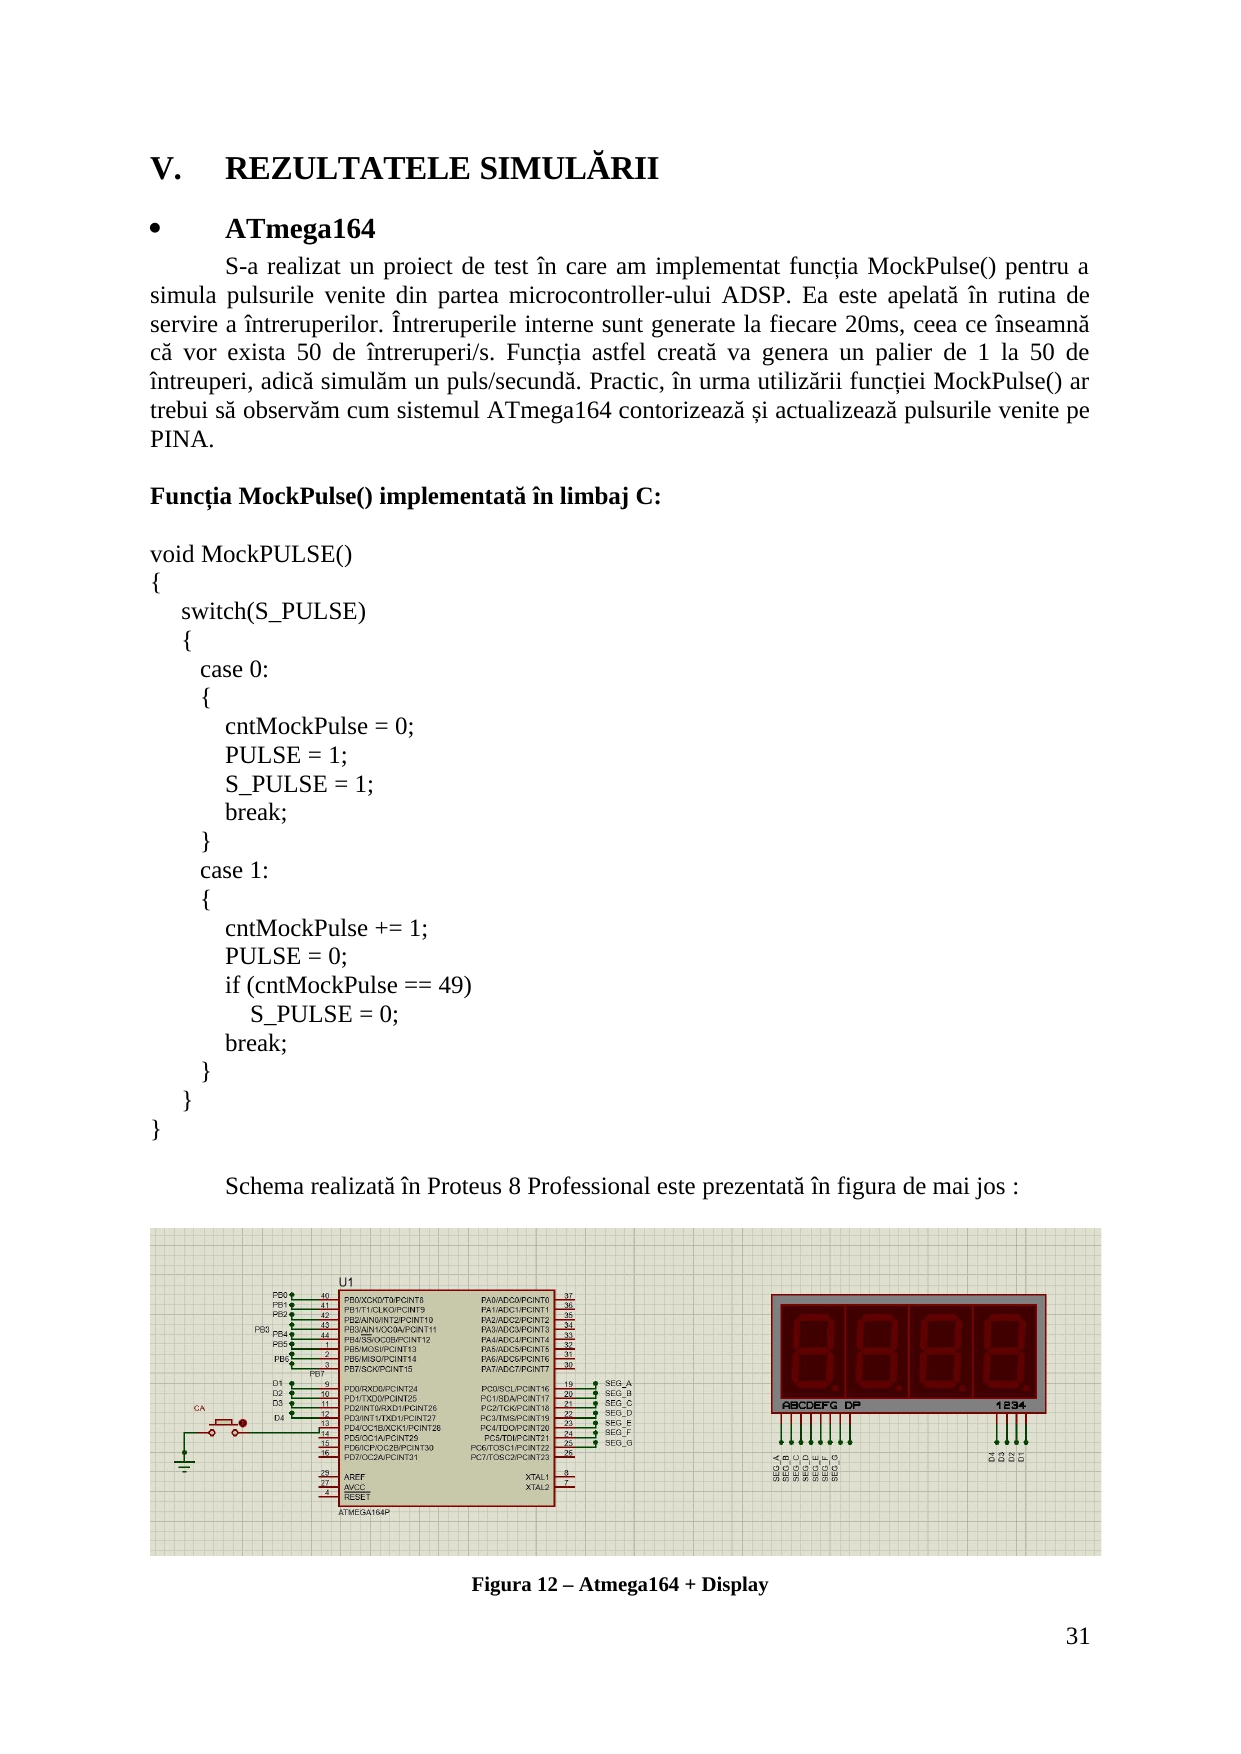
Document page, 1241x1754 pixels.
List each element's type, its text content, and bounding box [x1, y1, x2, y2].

text PULSE = 1; [225, 740, 1182, 769]
text cntMockPulse += 1; [225, 913, 1182, 941]
text { [181, 625, 1182, 654]
text if (cntMockPulse == 49) S_PULSE = 0; [225, 970, 474, 1028]
text } [200, 1056, 1182, 1085]
subtitle ATmega164 [150, 212, 1182, 245]
text S-a realizat un proiect de test în care am implementat funcția MockPulse() pentru a simula pulsurile venite din partea microcontroller-ului ADSP. Ea este apelată în rutina de servire a întreruperilor. Întreruperile interne sunt generate la fiecare 20ms, ceea ce înseamnă că vor exista 50 de întreruperi/s. Funcția astfel creată va genera un palier de 1 la 50 de întreuperi, adică simulăm un puls/secundă. Practic, în urma utilizării funcției MockPulse() ar trebui să observăm cum sistemul ATmega164 contorizează și actualizează pulsurile venite pe PINA. [150, 251, 1091, 452]
subtitle Funcția MockPulse() implementată în limbaj C: [150, 481, 1182, 510]
text case 0: [200, 654, 1182, 682]
picture [150, 1228, 1102, 1556]
text break; [225, 1028, 1182, 1056]
text void MockPULSE() [150, 539, 1182, 567]
text cntMockPulse = 0; [225, 711, 1182, 740]
text { [200, 682, 1182, 711]
text { [200, 884, 1182, 913]
text break; [225, 797, 1182, 826]
text S_PULSE = 1; [225, 769, 1182, 797]
text Schema realizată în Proteus 8 Professional este prezentată în figura de mai jos : [173, 1171, 1070, 1200]
text Figura 12 – Atmega164 + Display [173, 1556, 1066, 1596]
text } [200, 826, 1182, 855]
text } [181, 1085, 1182, 1114]
text PULSE = 0; [225, 941, 1182, 970]
text case 1: [200, 855, 1182, 884]
text switch(S_PULSE) [181, 596, 1182, 625]
text { [150, 567, 1182, 596]
text } [150, 1114, 1182, 1143]
subtitle REZULTATELE SIMULĂRII [150, 148, 1182, 186]
